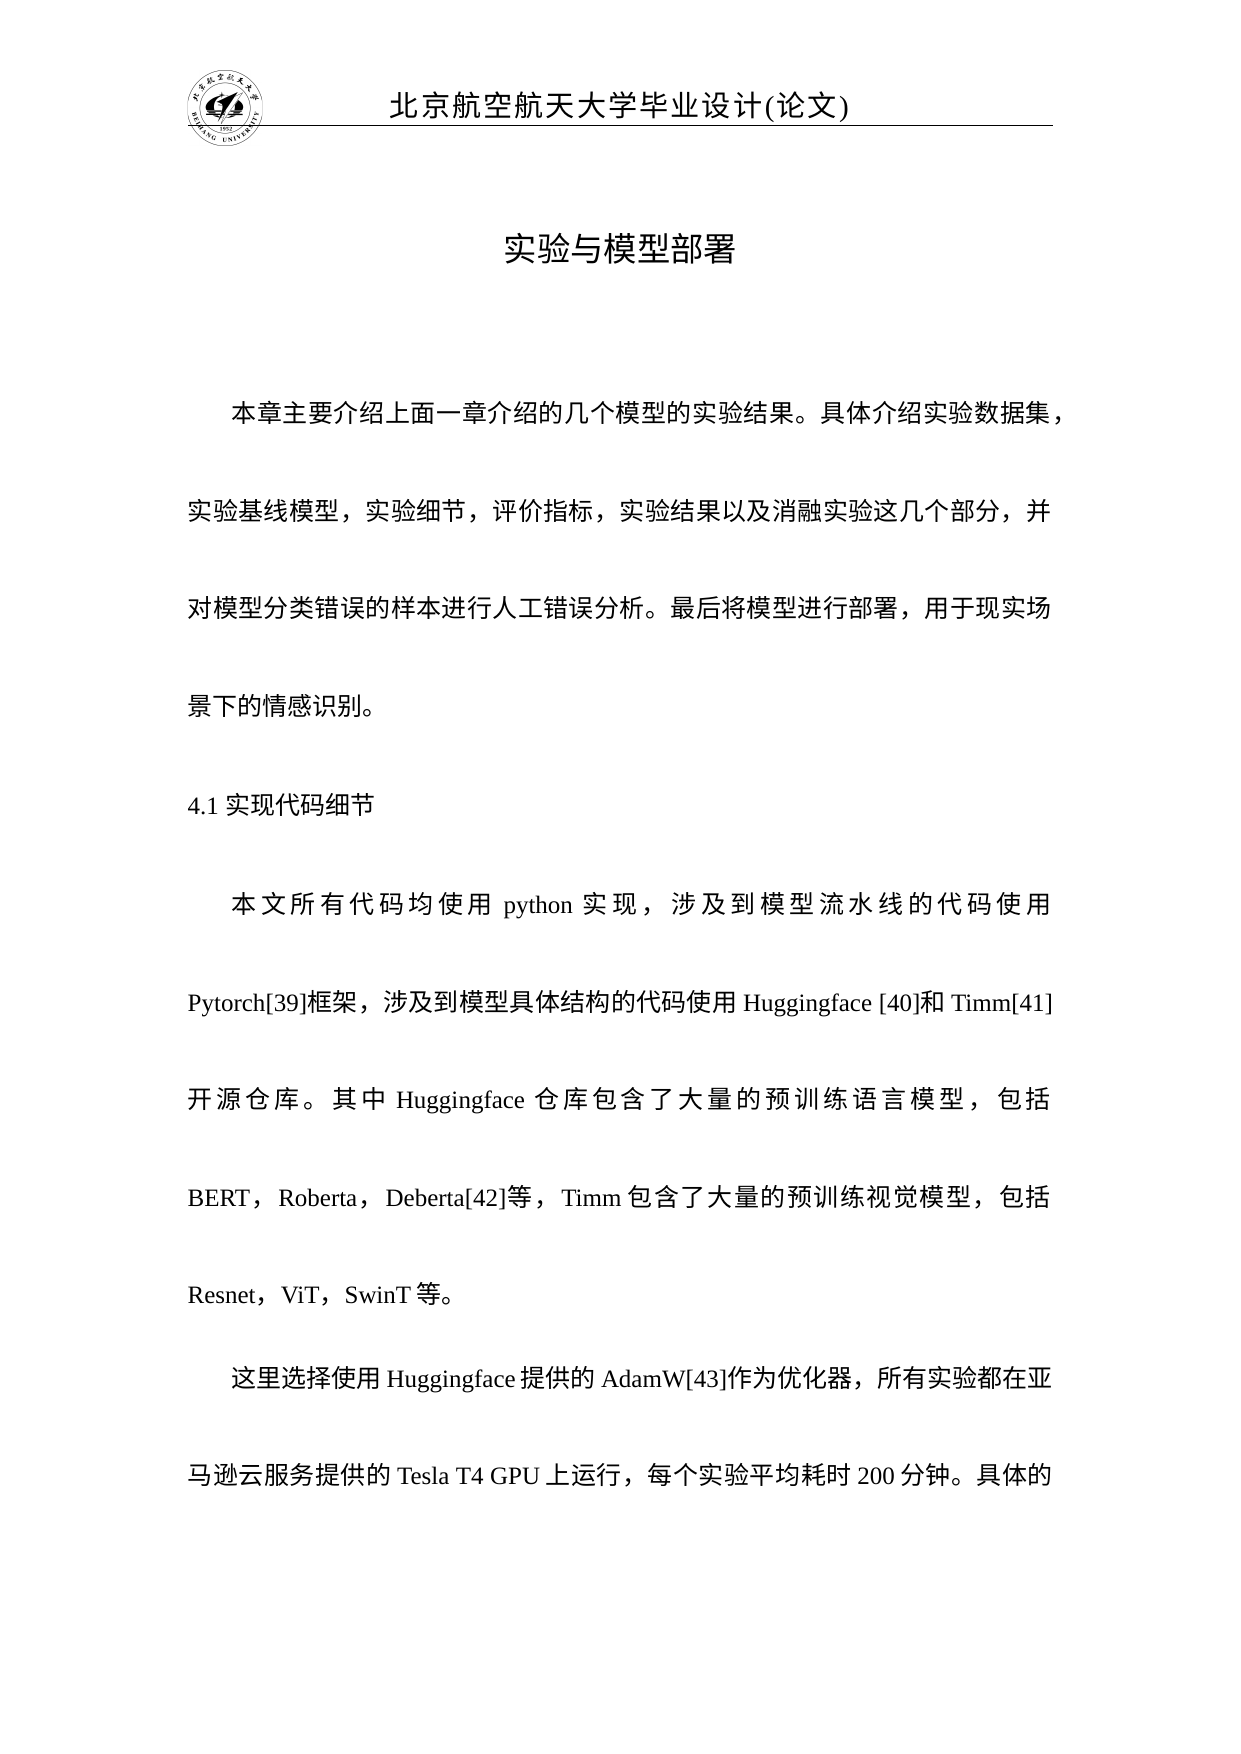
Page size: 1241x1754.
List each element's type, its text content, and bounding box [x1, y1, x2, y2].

picture [187, 70, 263, 146]
text 这里选择使用Huggingface提供的AdamW[43]作为优化器，所有实验都在亚马逊云服务提供的Tesla T4 GPU上运行，每个实验平均耗时200分钟。具体的开源代码可见https://github.com/zhangjiahui-buaa/Thesis。 [187, 1344, 1053, 1506]
text 本章主要介绍上面一章介绍的几个模型的实验结果。具体介绍实验数据集，实验基线模型，实验细节，评价指标，实验结果以及消融实验这几个部分，并对模型分类错误的样本进行人工错误分析。最后将模型进行部署，用于现实场景下的情感识别。 [187, 379, 1053, 737]
subtitle 实验与模型部署 [187, 214, 1053, 279]
text 本文所有代码均使用python实现，涉及到模型流水线的代码使用Pytorch[39]框架，涉及到模型具体结构的代码使用Huggingface [40]和Timm[41]开源仓库。其中Huggingface仓库包含了大量的预训练语言模型，包括BERT，Roberta，Deberta[42]等，Timm包含了大量的预训练视觉模型，包括Resnet，ViT，SwinT等。 [187, 871, 1053, 1326]
subtitle 4.1 实现代码细节 [187, 771, 1028, 836]
